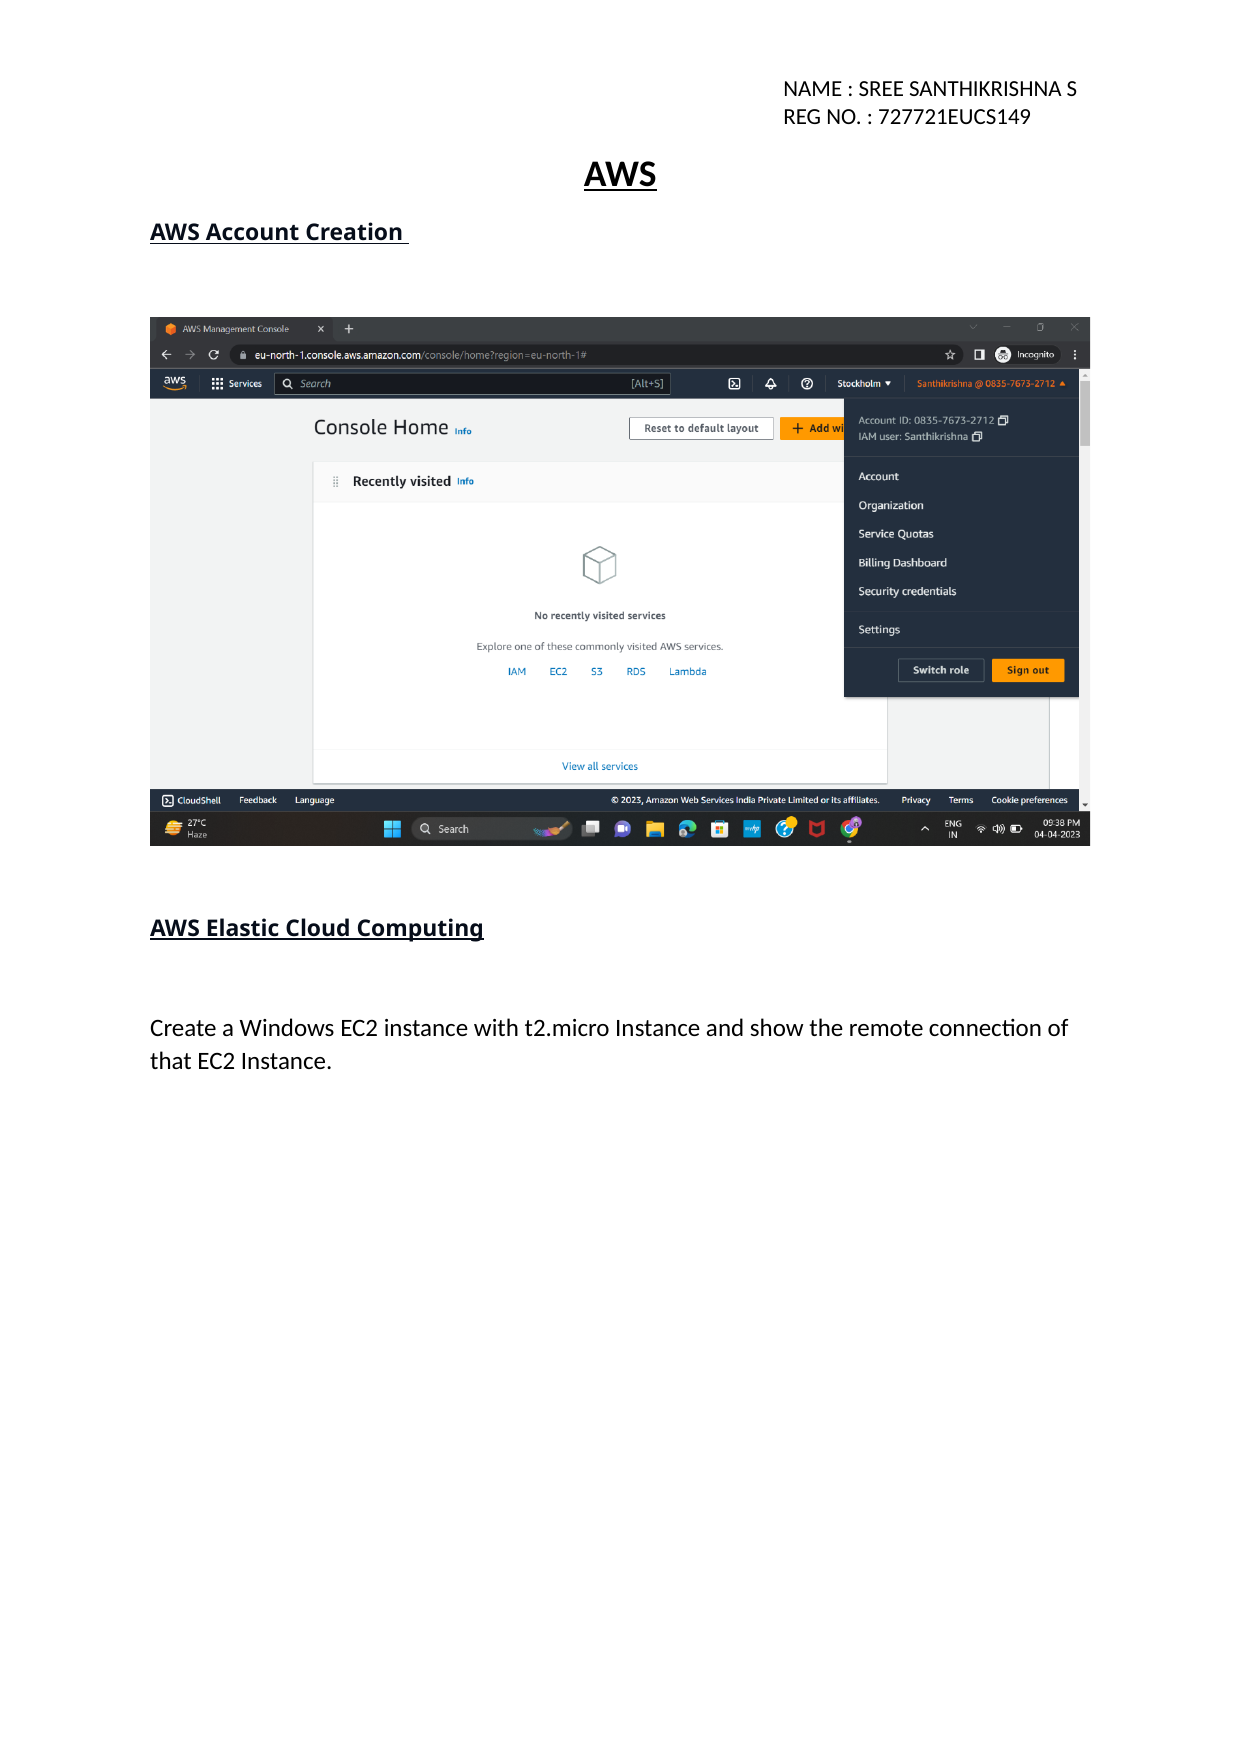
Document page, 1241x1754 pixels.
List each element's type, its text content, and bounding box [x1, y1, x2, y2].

text AWS Elastic Cloud Computing [150, 911, 1090, 943]
text AWS [150, 150, 1090, 196]
picture [150, 317, 1091, 846]
text Create a Windows EC2 instance with t2.micro Instance and show the remote connection of that EC2 Instance. [150, 1012, 1090, 1076]
text AWS Account Creation [150, 216, 1090, 247]
